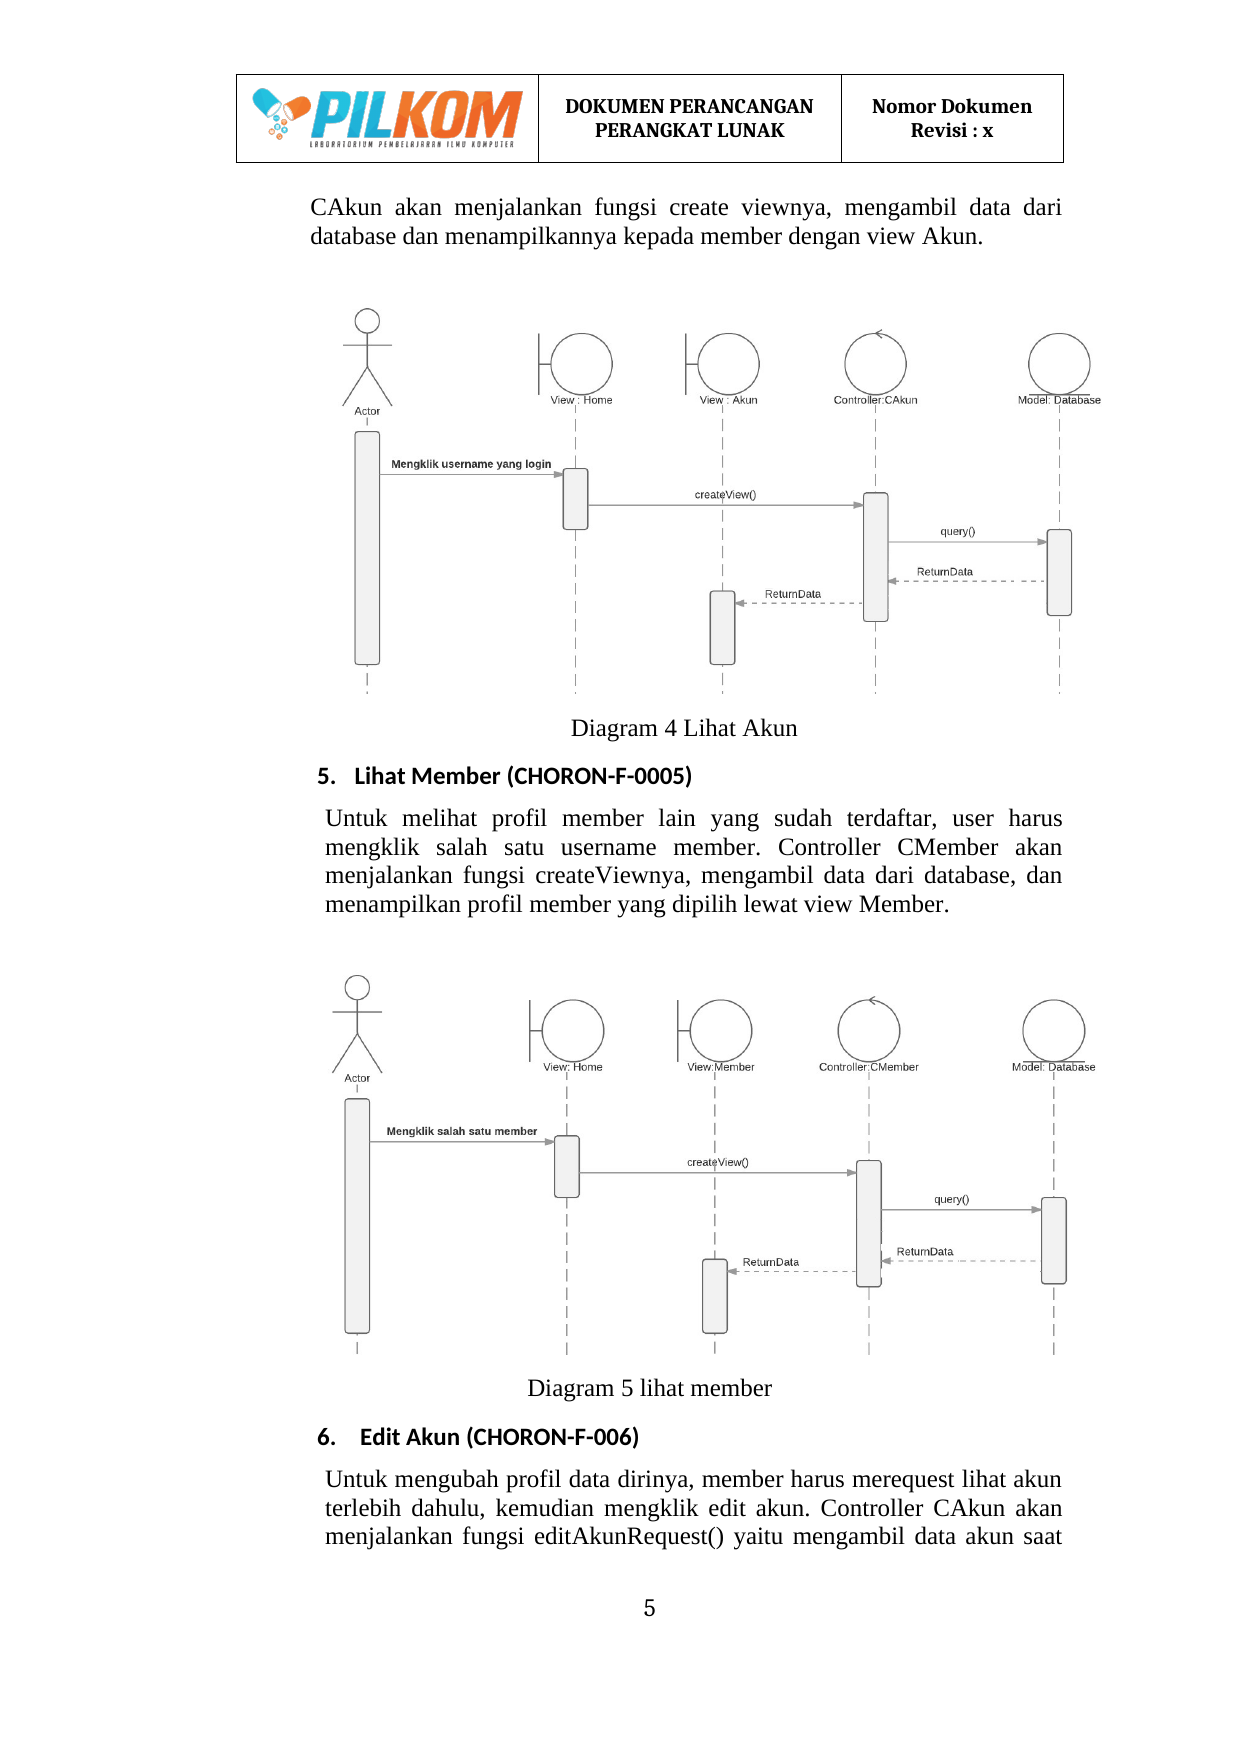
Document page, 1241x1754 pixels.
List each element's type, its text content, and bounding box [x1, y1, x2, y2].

subtitle Edit Akun (CHORON-F-006) [317, 1421, 1063, 1451]
subtitle Lihat Member (CHORON-F-0005) [317, 760, 1063, 791]
subtitle Diagram 5 lihat member [236, 1373, 1063, 1402]
picture [310, 290, 1123, 694]
subtitle Diagram 4 Lihat Akun [305, 713, 1063, 741]
text Untuk melihat profil member lain yang sudah terdaftar, user harus mengklik salah satu username member. Controller CMember akan menjalankan fungsi createViewnya, mengambil data dari database, dan menampilkan profil member yang dipilih lewat view Member. [325, 803, 1063, 918]
picture [310, 959, 1111, 1355]
picture [247, 85, 527, 152]
